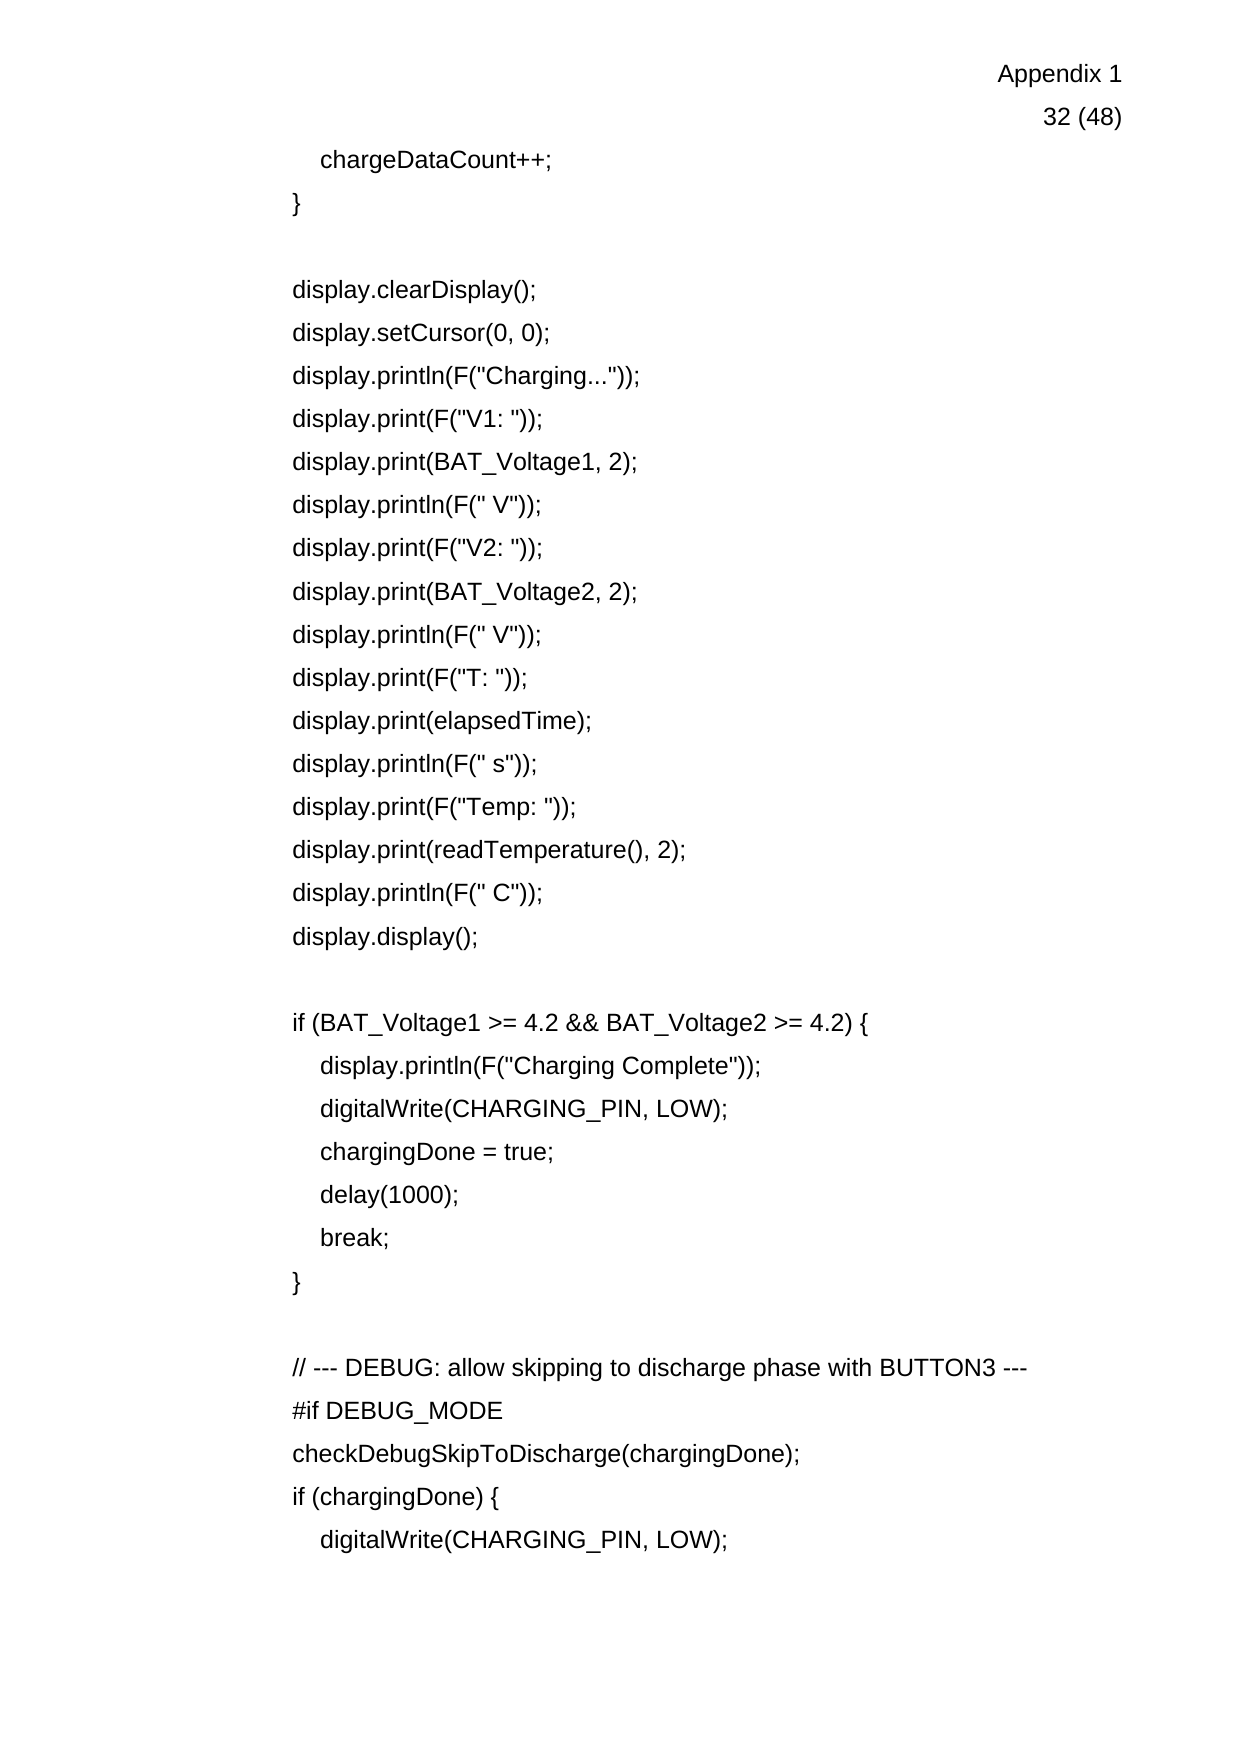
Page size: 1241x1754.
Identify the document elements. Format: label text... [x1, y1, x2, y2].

text break; [236, 1223, 1122, 1252]
text chargingDone = true; [236, 1137, 1122, 1166]
text checkDebugSkipToDischarge(chargingDone); [236, 1439, 1122, 1468]
text display.clearDisplay(); [236, 274, 1122, 303]
text display.println(F("Charging Complete")); [236, 1051, 1122, 1079]
text display.println(F(" s")); [236, 749, 1122, 778]
text chargeDataCount++; [236, 145, 1122, 174]
text display.display(); [236, 921, 1122, 950]
text } [236, 188, 1122, 217]
text display.println(F(" C")); [236, 878, 1122, 907]
text display.print(readTemperature(), 2); [236, 835, 1122, 864]
text digitalWrite(CHARGING_PIN, LOW); [236, 1525, 1122, 1554]
text display.println(F("Charging...")); [236, 361, 1122, 389]
text if (BAT_Voltage1 >= 4.2 && BAT_Voltage2 >= 4.2) { [236, 1008, 1122, 1036]
text display.setCursor(0, 0); [236, 318, 1122, 346]
text display.print(BAT_Voltage1, 2); [236, 447, 1122, 476]
text display.print(F("V2: ")); [236, 533, 1122, 562]
text // --- DEBUG: allow skipping to discharge phase with BUTTON3 --- [236, 1353, 1122, 1381]
text if (chargingDone) { [236, 1482, 1122, 1511]
text #if DEBUG_MODE [236, 1396, 1122, 1424]
text } [236, 1266, 1122, 1295]
text display.print(elapsedTime); [236, 706, 1122, 734]
text display.print(F("V1: ")); [236, 404, 1122, 433]
text display.print(F("T: ")); [236, 663, 1122, 691]
text display.print(F("Temp: ")); [236, 792, 1122, 821]
text delay(1000); [236, 1180, 1122, 1209]
text display.println(F(" V")); [236, 619, 1122, 648]
text digitalWrite(CHARGING_PIN, LOW); [236, 1094, 1122, 1123]
text display.print(BAT_Voltage2, 2); [236, 576, 1122, 605]
text display.println(F(" V")); [236, 490, 1122, 519]
